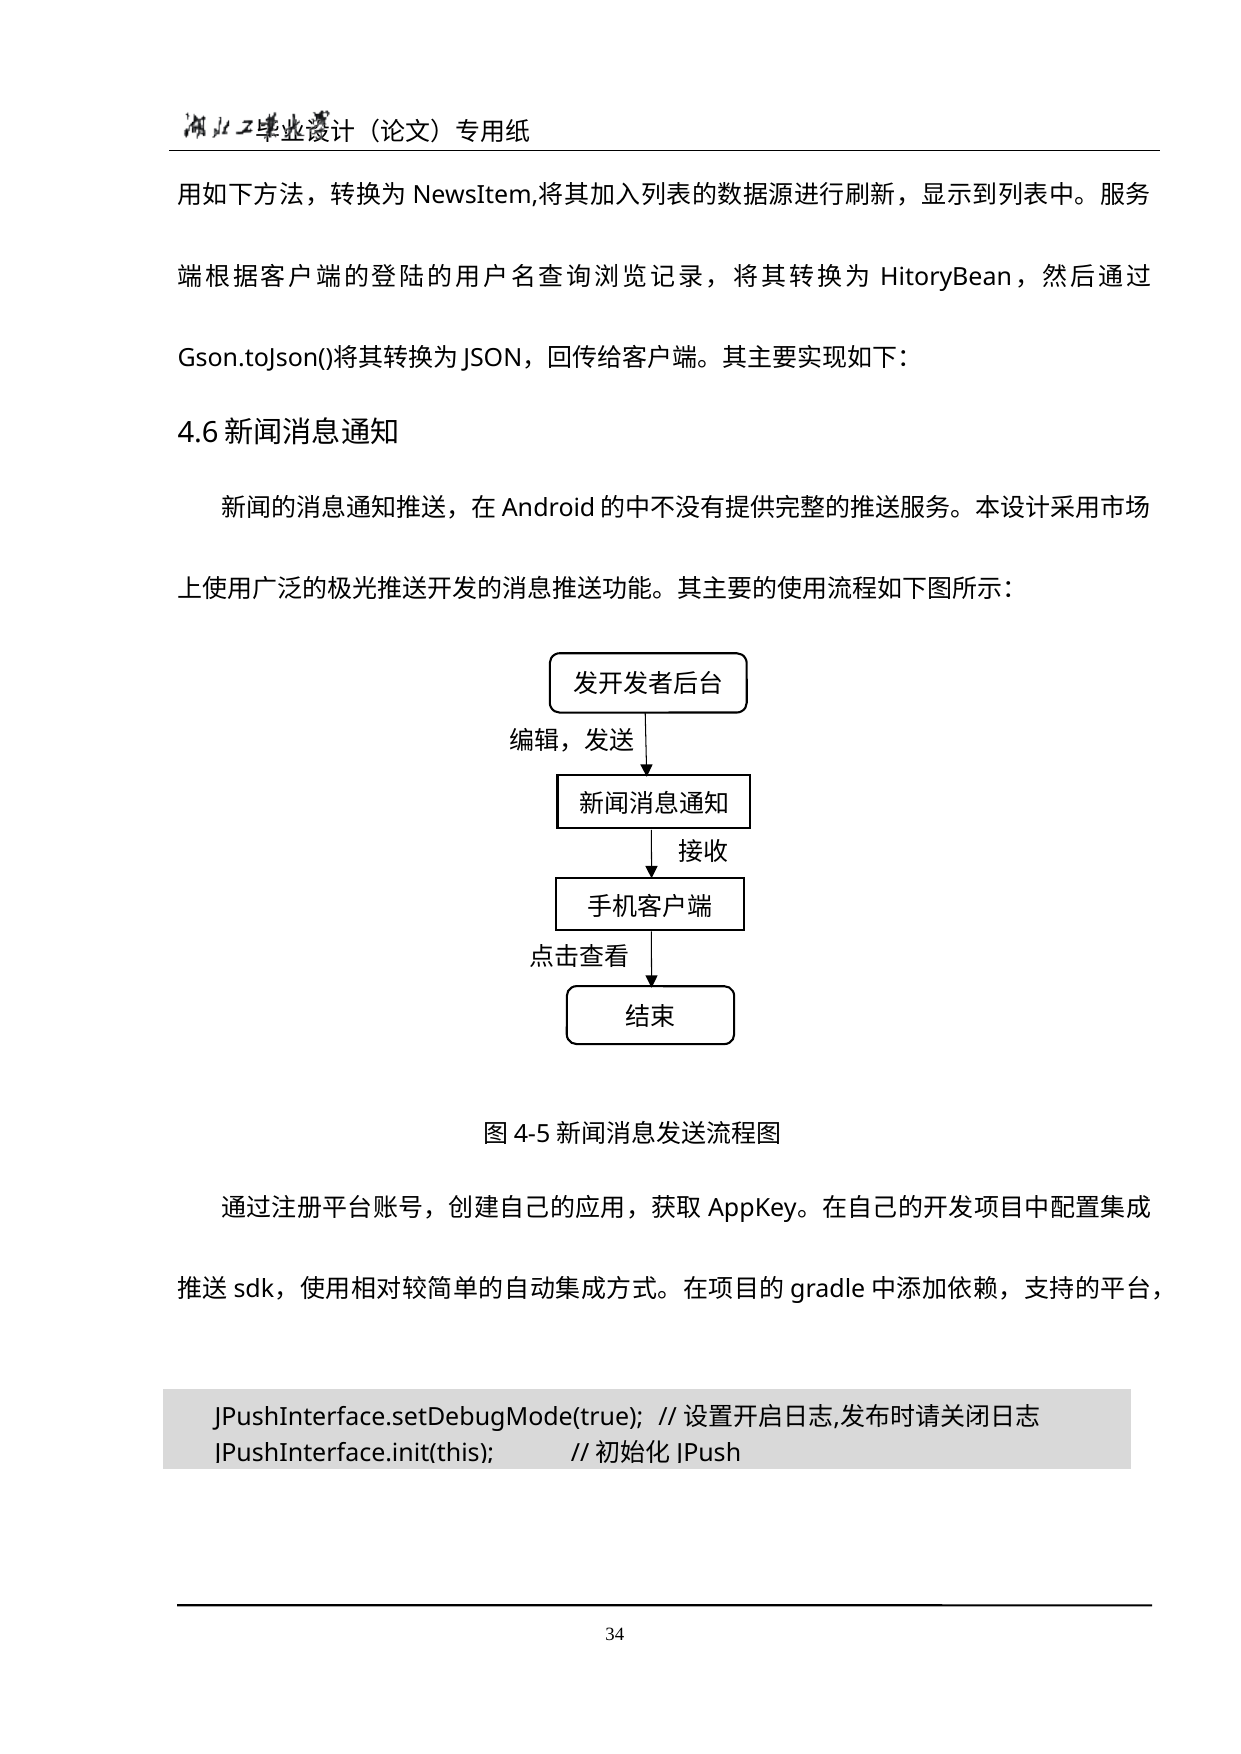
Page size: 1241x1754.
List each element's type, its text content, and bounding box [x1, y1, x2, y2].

text 浏览记录的呈现方式与新闻浏览相同，则借用其item的布局格式和新闻列表的适配器。当客户端请求成功后，回调resopnse(String result)方法，将服务端的数据result使用如下方法，转换为NewsItem,将其加入列表的数据源进行刷新，显示到列表中。服务端根据客户端的登陆的用户名查询浏览记录，将其转换为HitoryBean，然后通过Gson.toJson()将其转换为JSON，回传给客户端。其主要实现如下： [177, 161, 1152, 388]
text 4.6新闻消息通知 [177, 397, 1152, 462]
picture [181, 109, 332, 140]
text 图4-5 新闻消息发送流程图 [483, 628, 1152, 1164]
text 新闻的消息通知推送，在Android的中不没有提供完整的推送服务。本设计采用市场上使用广泛的极光推送开发的消息推送功能。其主要的使用流程如下图所示： [177, 473, 1152, 619]
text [177, 1173, 1152, 1319]
